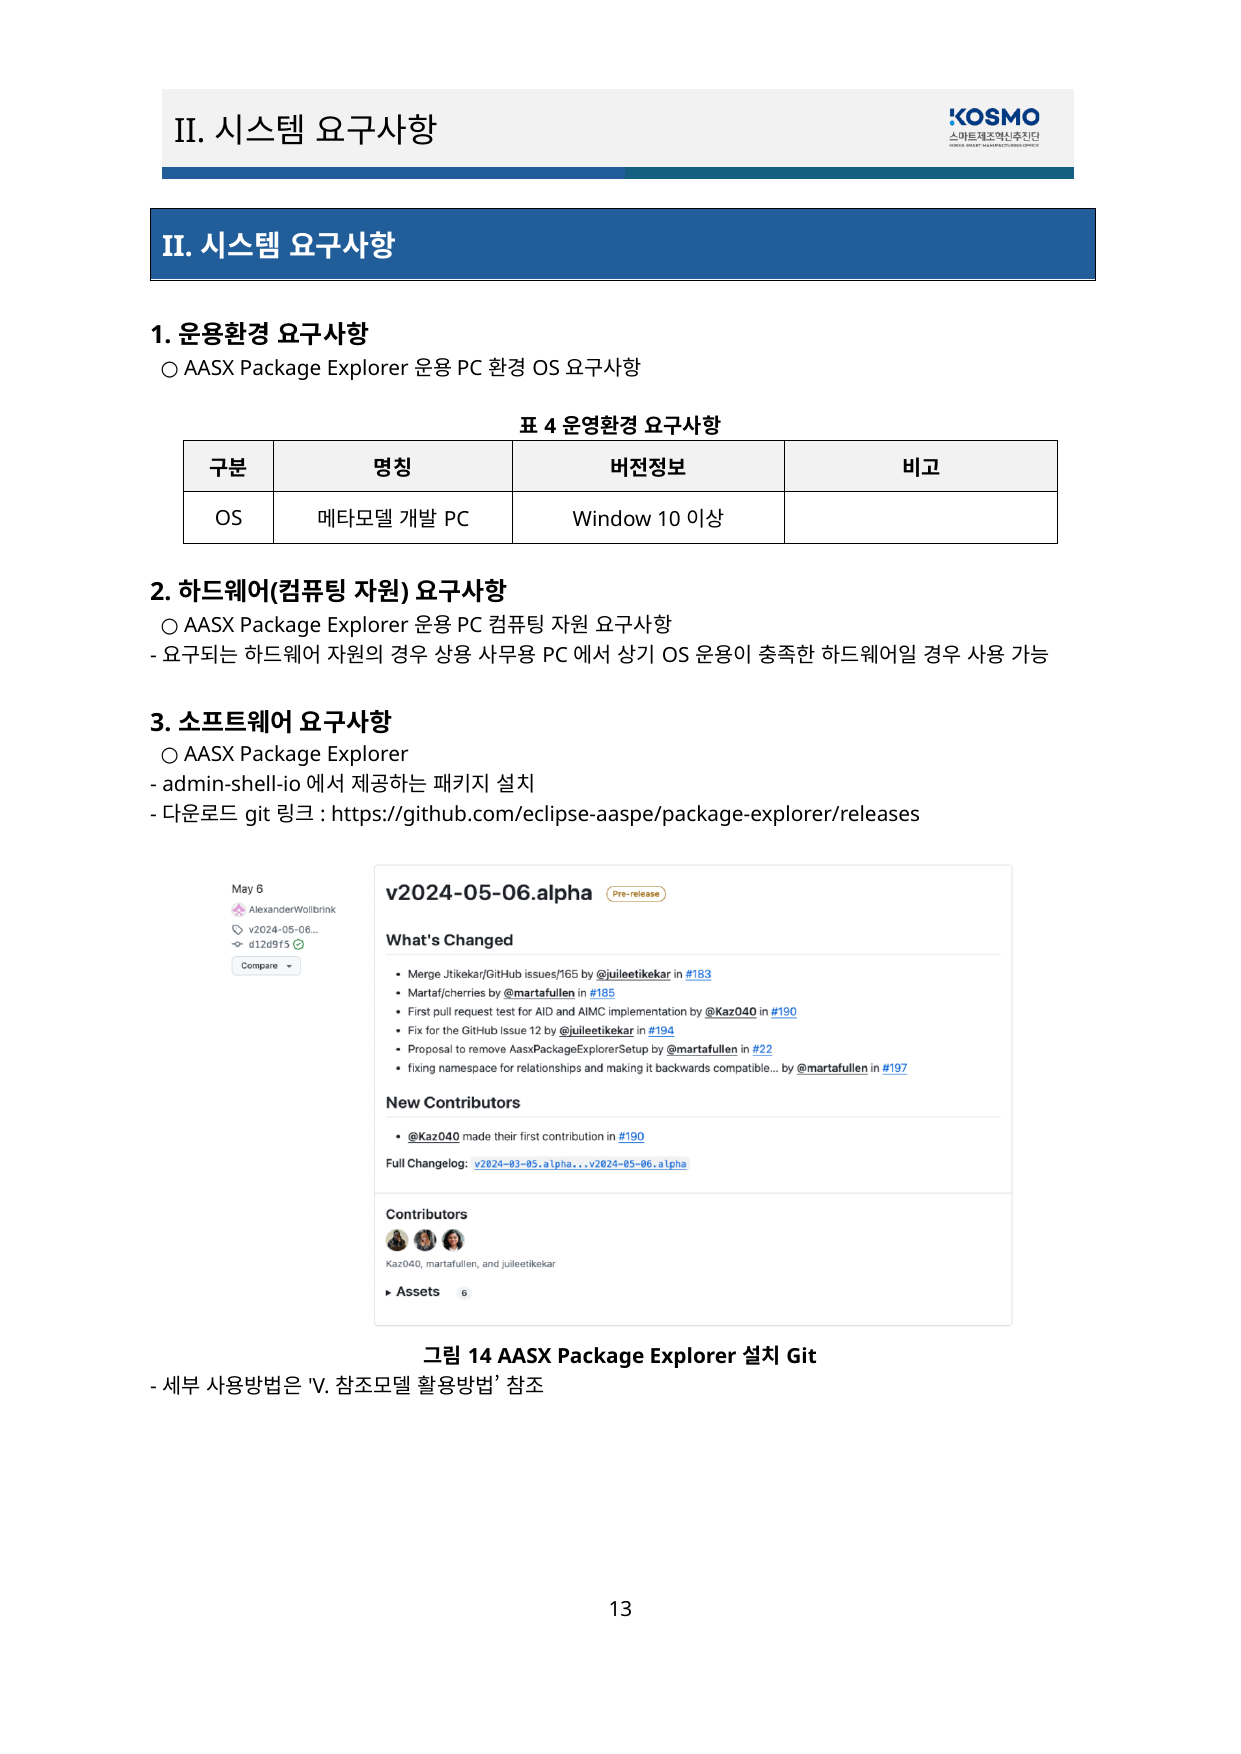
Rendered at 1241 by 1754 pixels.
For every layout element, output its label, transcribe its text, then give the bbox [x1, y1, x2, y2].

picture [221, 850, 1023, 1340]
text - admin-shell-io 에서 제공하는 패키지 설치 [150, 767, 1090, 797]
subtitle 3. 소프트웨어 요구사항 [150, 702, 1090, 739]
picture [949, 108, 1040, 147]
subtitle ○ AASX Package Explorer 운용PC 컴퓨팅 자원 요구사항 [150, 608, 1090, 638]
text - 세부 사용방법은 'V. 참조모델 활용방법’ 참조 [150, 1369, 1090, 1400]
table_cell Window 10 이상 [513, 492, 784, 543]
table_cell [785, 492, 1057, 543]
table_header 구분 [184, 441, 273, 491]
subtitle 1. 운용환경 요구사항 [150, 314, 1090, 351]
table_header II. 시스템 요구사항 [151, 209, 1095, 279]
text - 요구되는 하드웨어 자원의 경우 상용 사무용 PC 에서 상기 OS 운용이 충족한 하드웨어일 경우 사용 가능 [150, 638, 1090, 668]
table_cell 메타모델 개발 PC [274, 492, 512, 543]
subtitle ○ AASX Package Explorer [150, 739, 1090, 767]
subtitle 2. 하드웨어(컴퓨팅 자원) 요구사항 [150, 572, 1090, 608]
subtitle ○ AASX Package Explorer 운용PC 환경 OS 요구사항 [150, 351, 1090, 381]
table_header 명칭 [274, 441, 512, 491]
table_header 비고 [785, 441, 1057, 491]
table_header 버전정보 [513, 441, 784, 491]
table_cell OS [184, 492, 273, 543]
text - 다운로드 git 링크 : https://github.com/eclipse-aaspe/package-explorer/releases [150, 797, 1090, 828]
